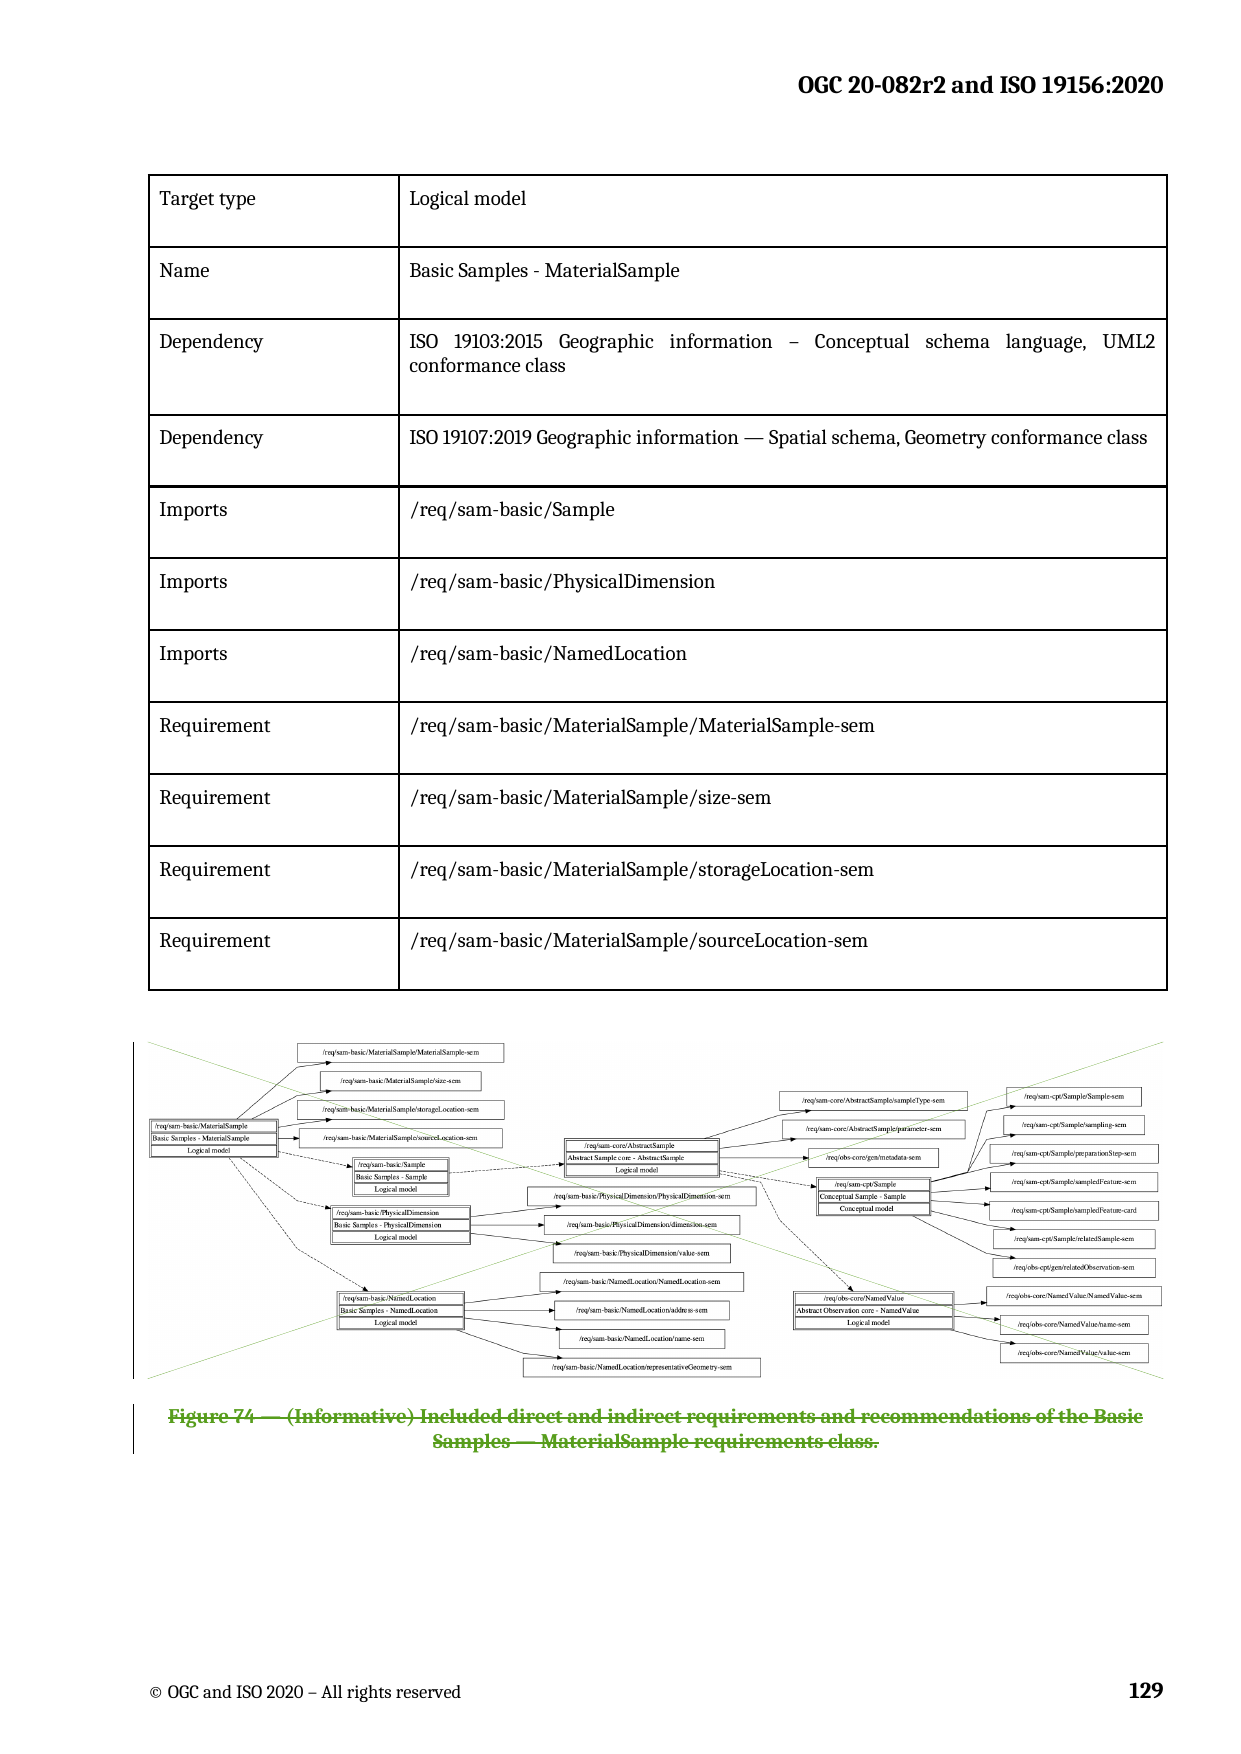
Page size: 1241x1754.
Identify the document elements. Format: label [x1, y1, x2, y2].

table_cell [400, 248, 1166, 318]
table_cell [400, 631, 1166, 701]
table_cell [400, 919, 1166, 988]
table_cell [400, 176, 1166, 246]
picture [147, 1043, 653, 1378]
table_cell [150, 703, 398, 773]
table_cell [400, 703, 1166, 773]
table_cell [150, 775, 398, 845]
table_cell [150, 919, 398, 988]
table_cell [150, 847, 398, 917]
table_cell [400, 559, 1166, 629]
picture [658, 1043, 1164, 1378]
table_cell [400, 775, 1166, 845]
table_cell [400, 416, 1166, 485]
picture [151, 1211, 1160, 1379]
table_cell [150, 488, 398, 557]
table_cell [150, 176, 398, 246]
picture [149, 1041, 1162, 1210]
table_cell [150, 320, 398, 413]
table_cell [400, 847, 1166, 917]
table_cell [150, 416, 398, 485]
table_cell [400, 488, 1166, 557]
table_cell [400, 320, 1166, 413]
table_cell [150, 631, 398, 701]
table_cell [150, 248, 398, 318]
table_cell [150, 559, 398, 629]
